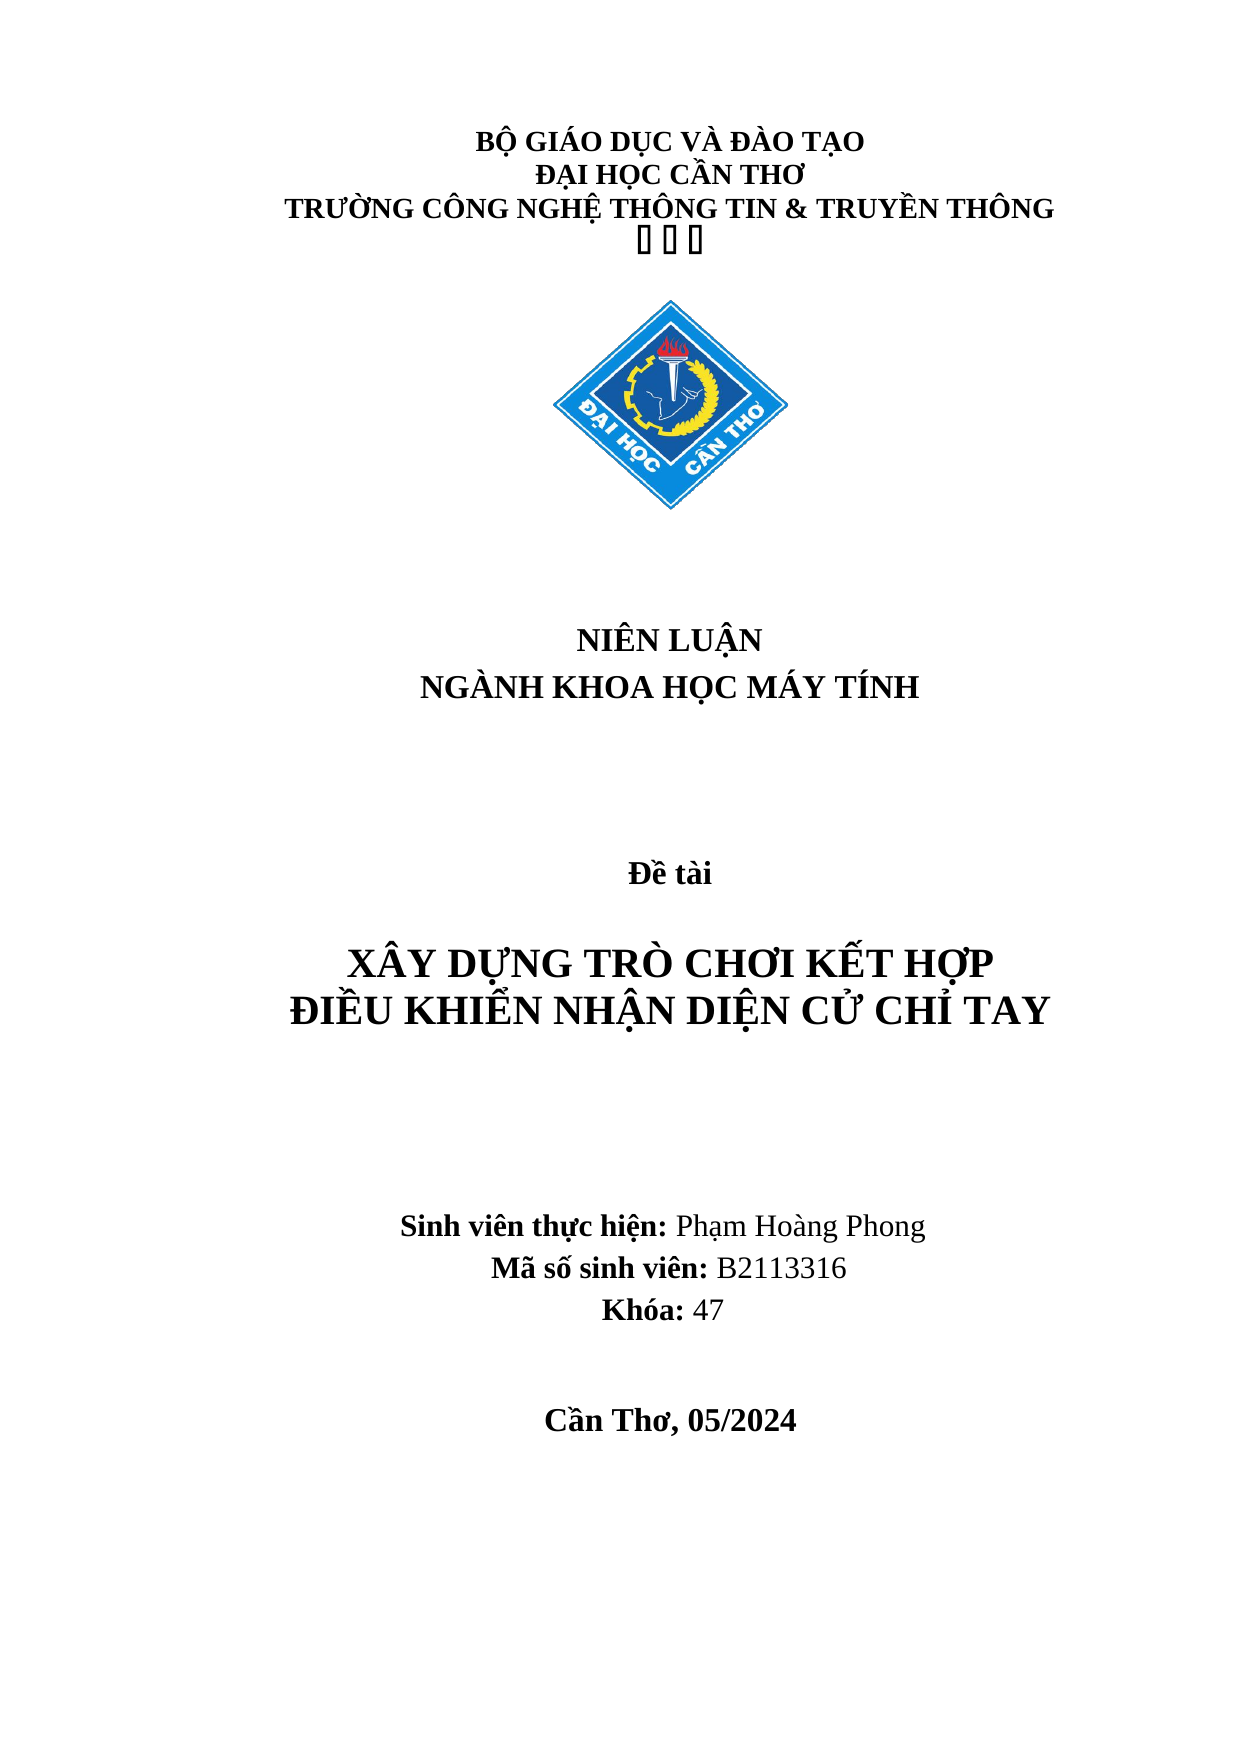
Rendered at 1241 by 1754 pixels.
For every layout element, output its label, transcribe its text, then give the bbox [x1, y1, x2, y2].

text Khóa: 47 [194, 1291, 1131, 1327]
subtitle Cần Thơ, 05/2024 [206, 1400, 1134, 1439]
picture [552, 299, 789, 510]
text Sinh viên thực hiện: Phạm Hoàng Phong [194, 1207, 1131, 1243]
text NGÀNH KHOA HỌC MÁY TÍNH [205, 667, 1134, 706]
text NIÊN LUẬN [205, 620, 1134, 659]
text TRƯỜNG CÔNG NGHỆ THÔNG TIN & TRUYỀN THÔNG [205, 191, 1134, 224]
text ĐIỀU KHIỂN NHẬN DIỆN CỬ CHỈ TAY [206, 987, 1134, 1034]
text BỘ GIÁO DỤC VÀ ĐÀO TẠO [206, 124, 1134, 157]
text XÂY DỰNG TRÒ CHƠI KẾT HỢP [206, 940, 1134, 987]
text Mã số sinh viên: B2113316 [206, 1249, 1131, 1285]
text Đề tài [205, 853, 1134, 892]
text ĐẠI HỌC CẦN THƠ [205, 157, 1134, 191]
